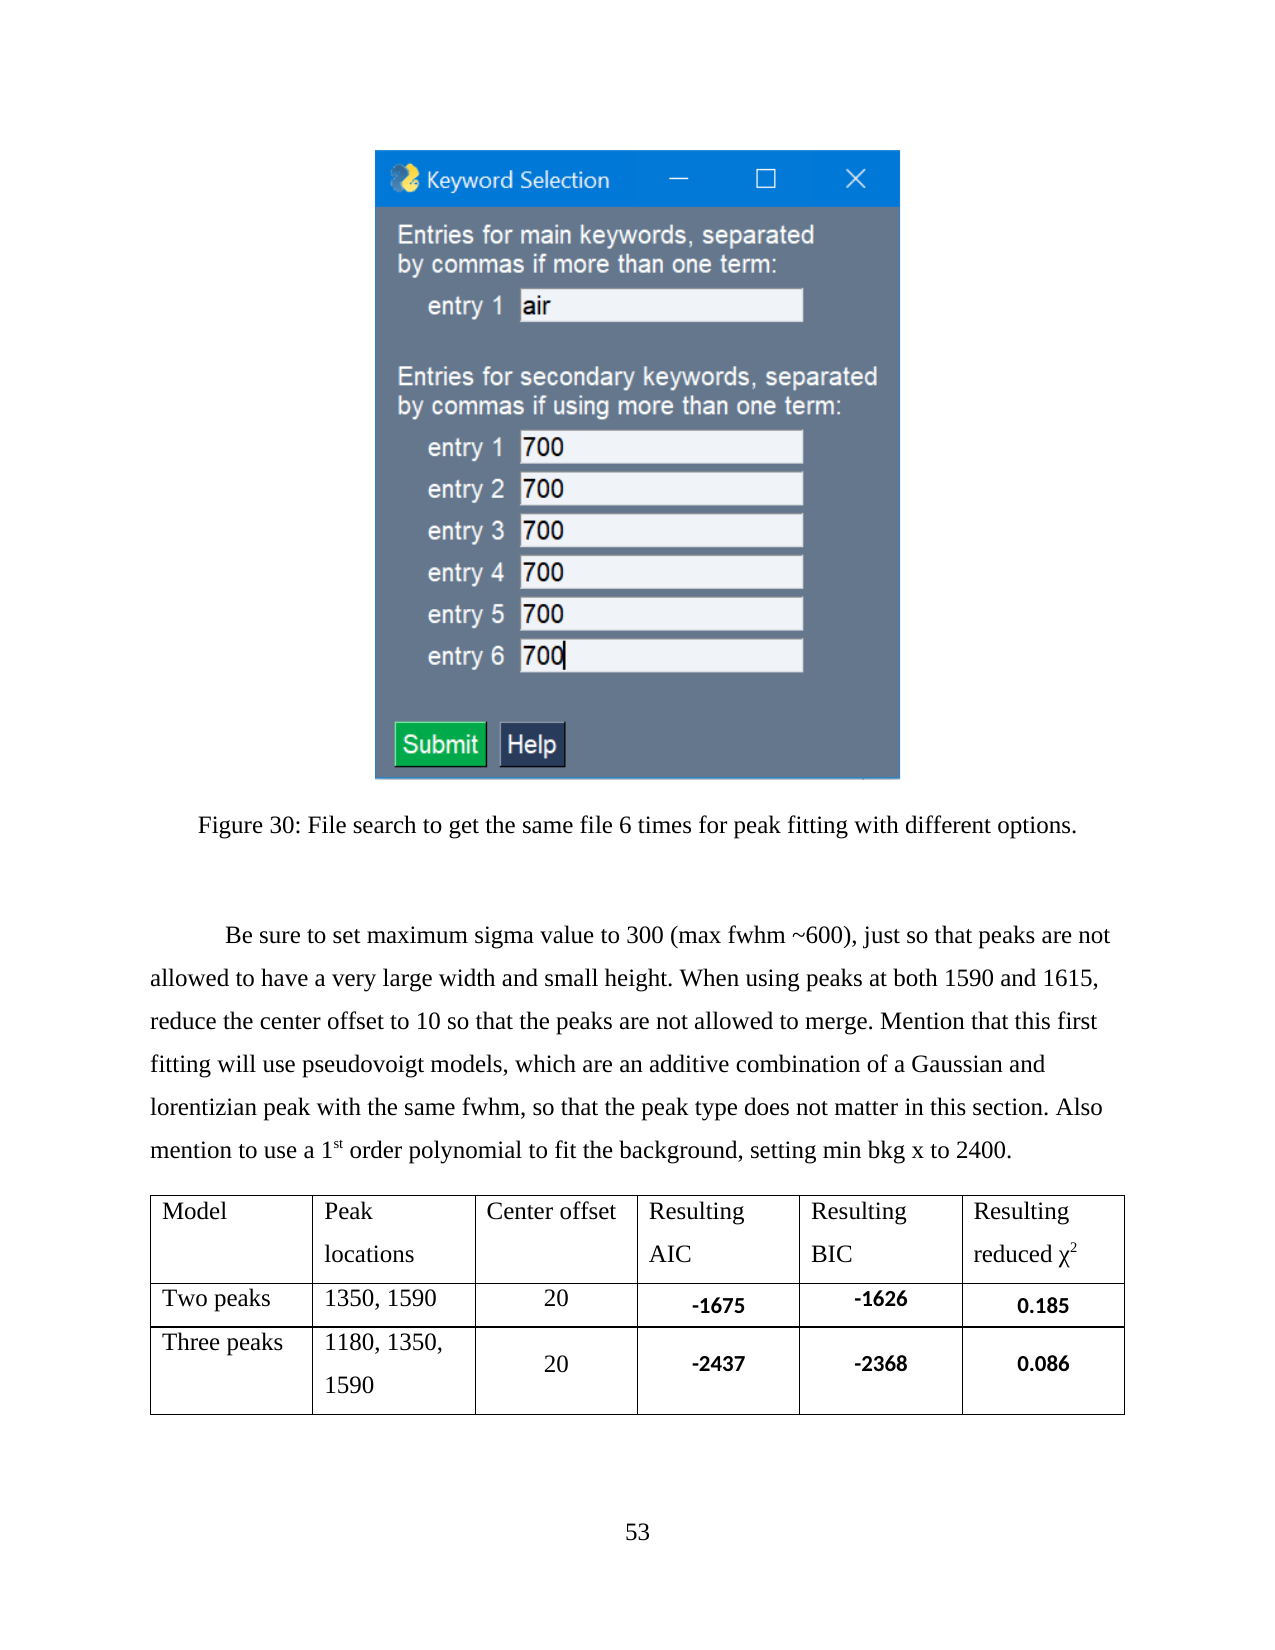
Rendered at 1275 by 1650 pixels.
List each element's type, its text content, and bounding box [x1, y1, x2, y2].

table_cell 1350, 1590 [313, 1284, 475, 1326]
text Be sure to set maximum sigma value to 300 (max fwhm ~600), just so that peaks are not allowed to have a very large width and small height. When using peaks at both 1590 and 1615, reduce the center offset to 10 so that the peaks are not allowed to merge. Mention that this first fitting will use pseudovoigt models, which are an additive combination of a Gaussian and lorentizian peak with the same fwhm, so that the peak type does not matter in this section. Also mention to use a 1st order polynomial to fit the background, setting min bkg x to 2400. [150, 920, 1125, 1164]
table_cell Three peaks [151, 1328, 312, 1414]
table_header Peak locations [313, 1196, 475, 1282]
table_cell -1675 [638, 1284, 799, 1326]
picture [375, 150, 901, 780]
table_header Resulting BIC [800, 1196, 962, 1282]
table_header Resulting reduced χ2 [963, 1196, 1124, 1282]
table_cell 20 [476, 1284, 637, 1326]
table_cell Two peaks [151, 1284, 312, 1326]
table_cell -2368 [800, 1328, 962, 1414]
table_header Model [151, 1196, 312, 1282]
table_cell -1626 [800, 1284, 962, 1326]
table_cell 20 [476, 1328, 637, 1414]
table_cell 0.185 [963, 1284, 1124, 1326]
table_header Resulting AIC [638, 1196, 799, 1282]
table_cell -2437 [638, 1328, 799, 1414]
table_cell 1180, 1350, 1590 [313, 1328, 475, 1414]
table_cell 0.086 [963, 1328, 1124, 1414]
table_header Center offset [476, 1196, 637, 1282]
